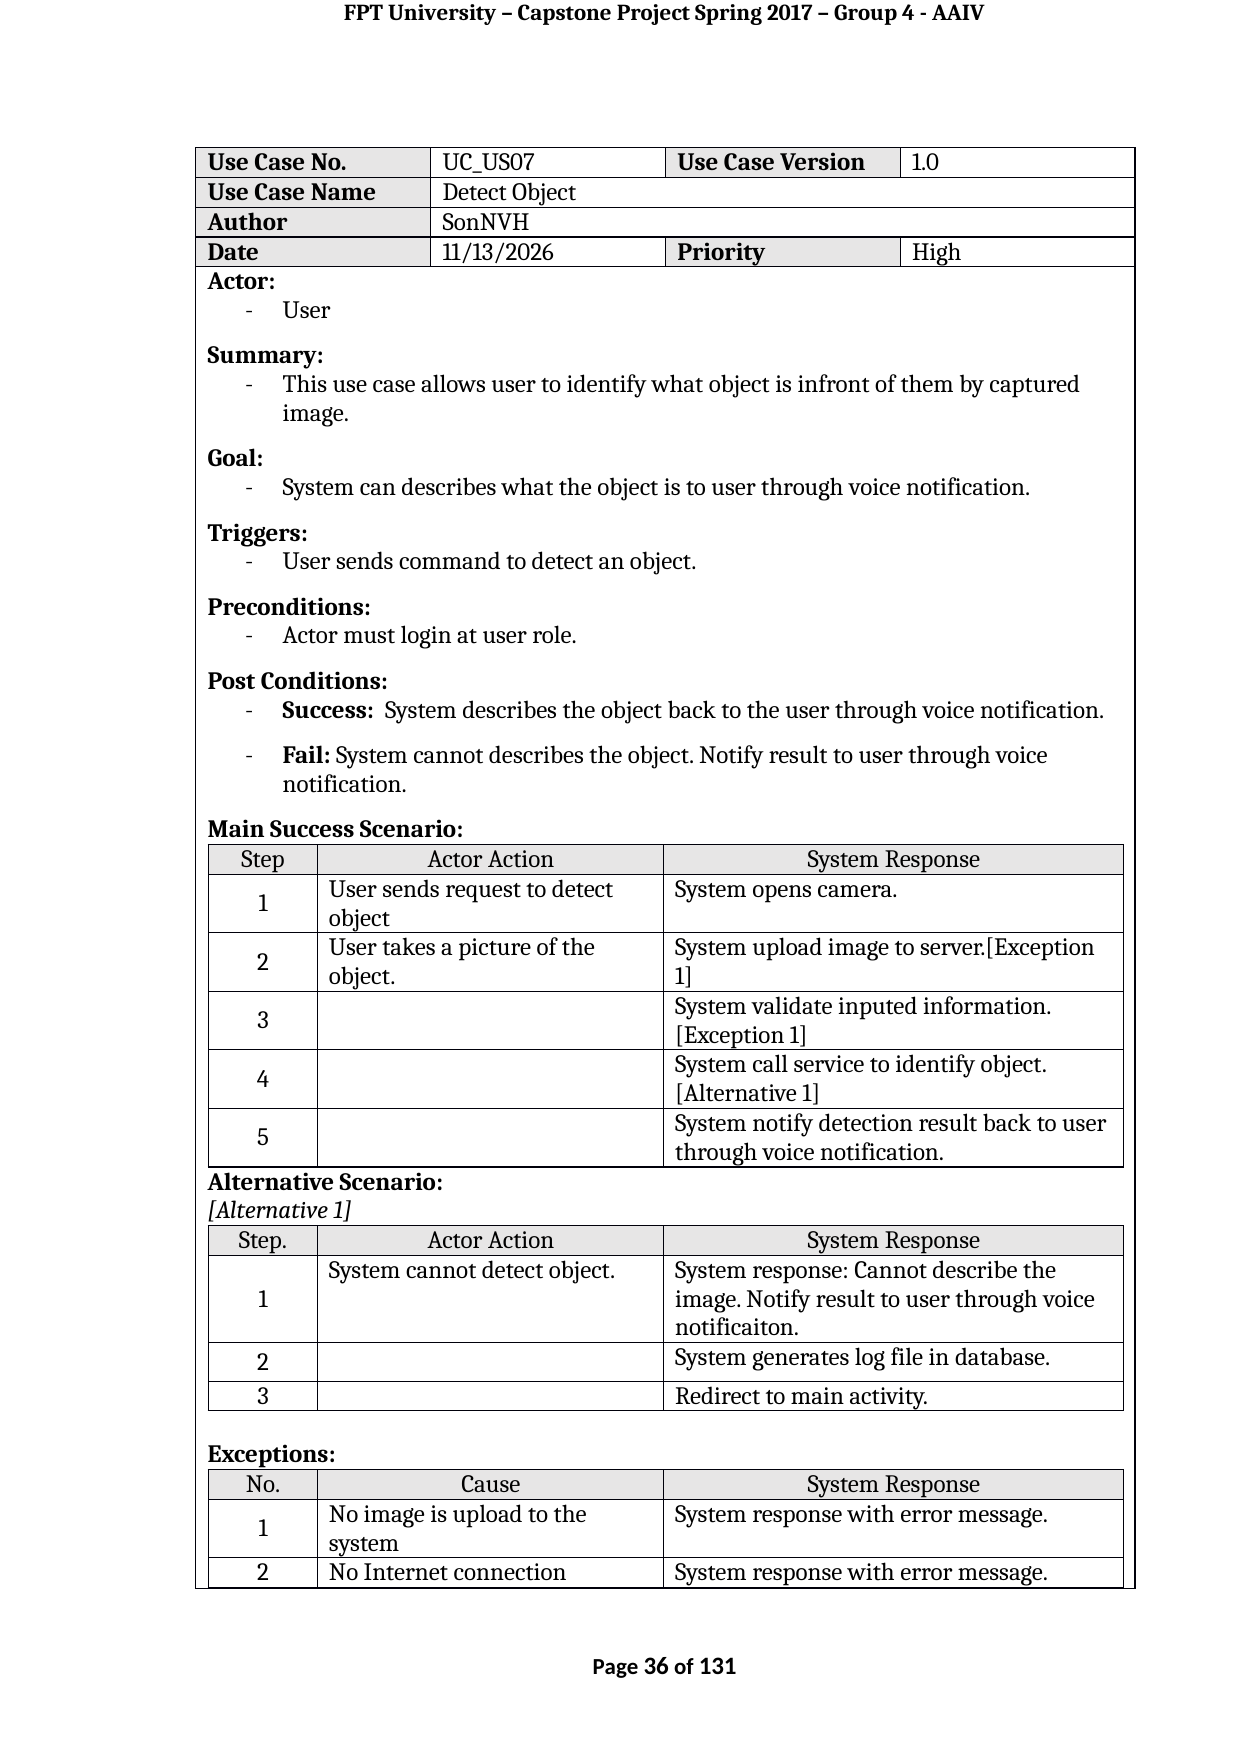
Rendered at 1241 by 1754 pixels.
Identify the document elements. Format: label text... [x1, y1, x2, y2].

table_cell 1.0 [901, 148, 1134, 177]
table_cell UC_US07 [431, 148, 665, 177]
table_cell Use Case No. [196, 148, 430, 177]
table_cell High [901, 238, 1134, 266]
table_cell Author [196, 208, 430, 236]
table_cell SonNVH [431, 208, 1134, 236]
table_cell Use Case Version [666, 148, 900, 177]
table_cell Priority [666, 238, 900, 266]
table_cell 03/28/2017 [431, 238, 665, 266]
table_cell Detect Object [431, 178, 1134, 207]
table_cell Date [196, 238, 430, 266]
table_cell Use Case Name [196, 178, 430, 207]
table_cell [196, 267, 1134, 1588]
